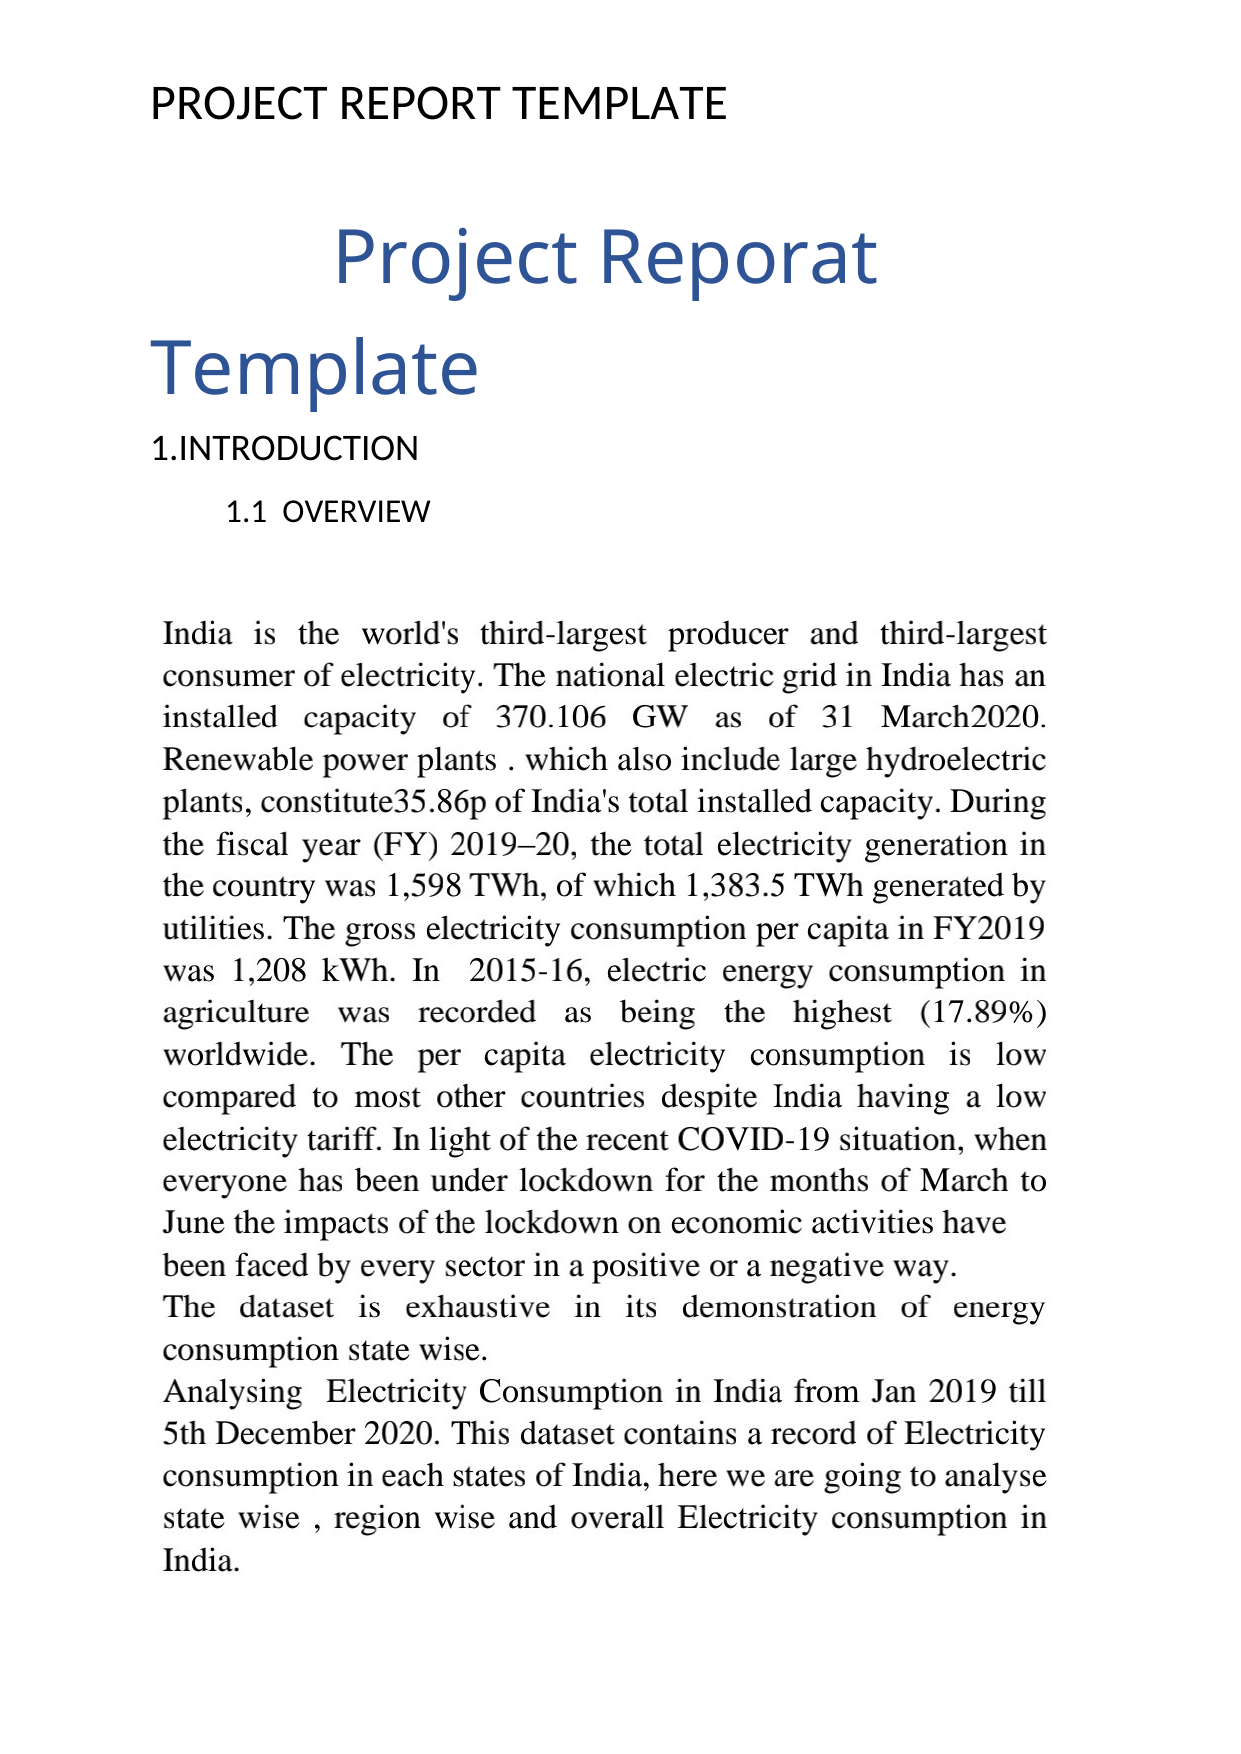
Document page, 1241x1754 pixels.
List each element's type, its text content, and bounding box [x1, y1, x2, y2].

text 1.1 OVERVIEW [150, 490, 1090, 531]
text 1.INTRODUCTION [150, 424, 1090, 470]
subtitle Project Reporat Template [150, 204, 1090, 416]
